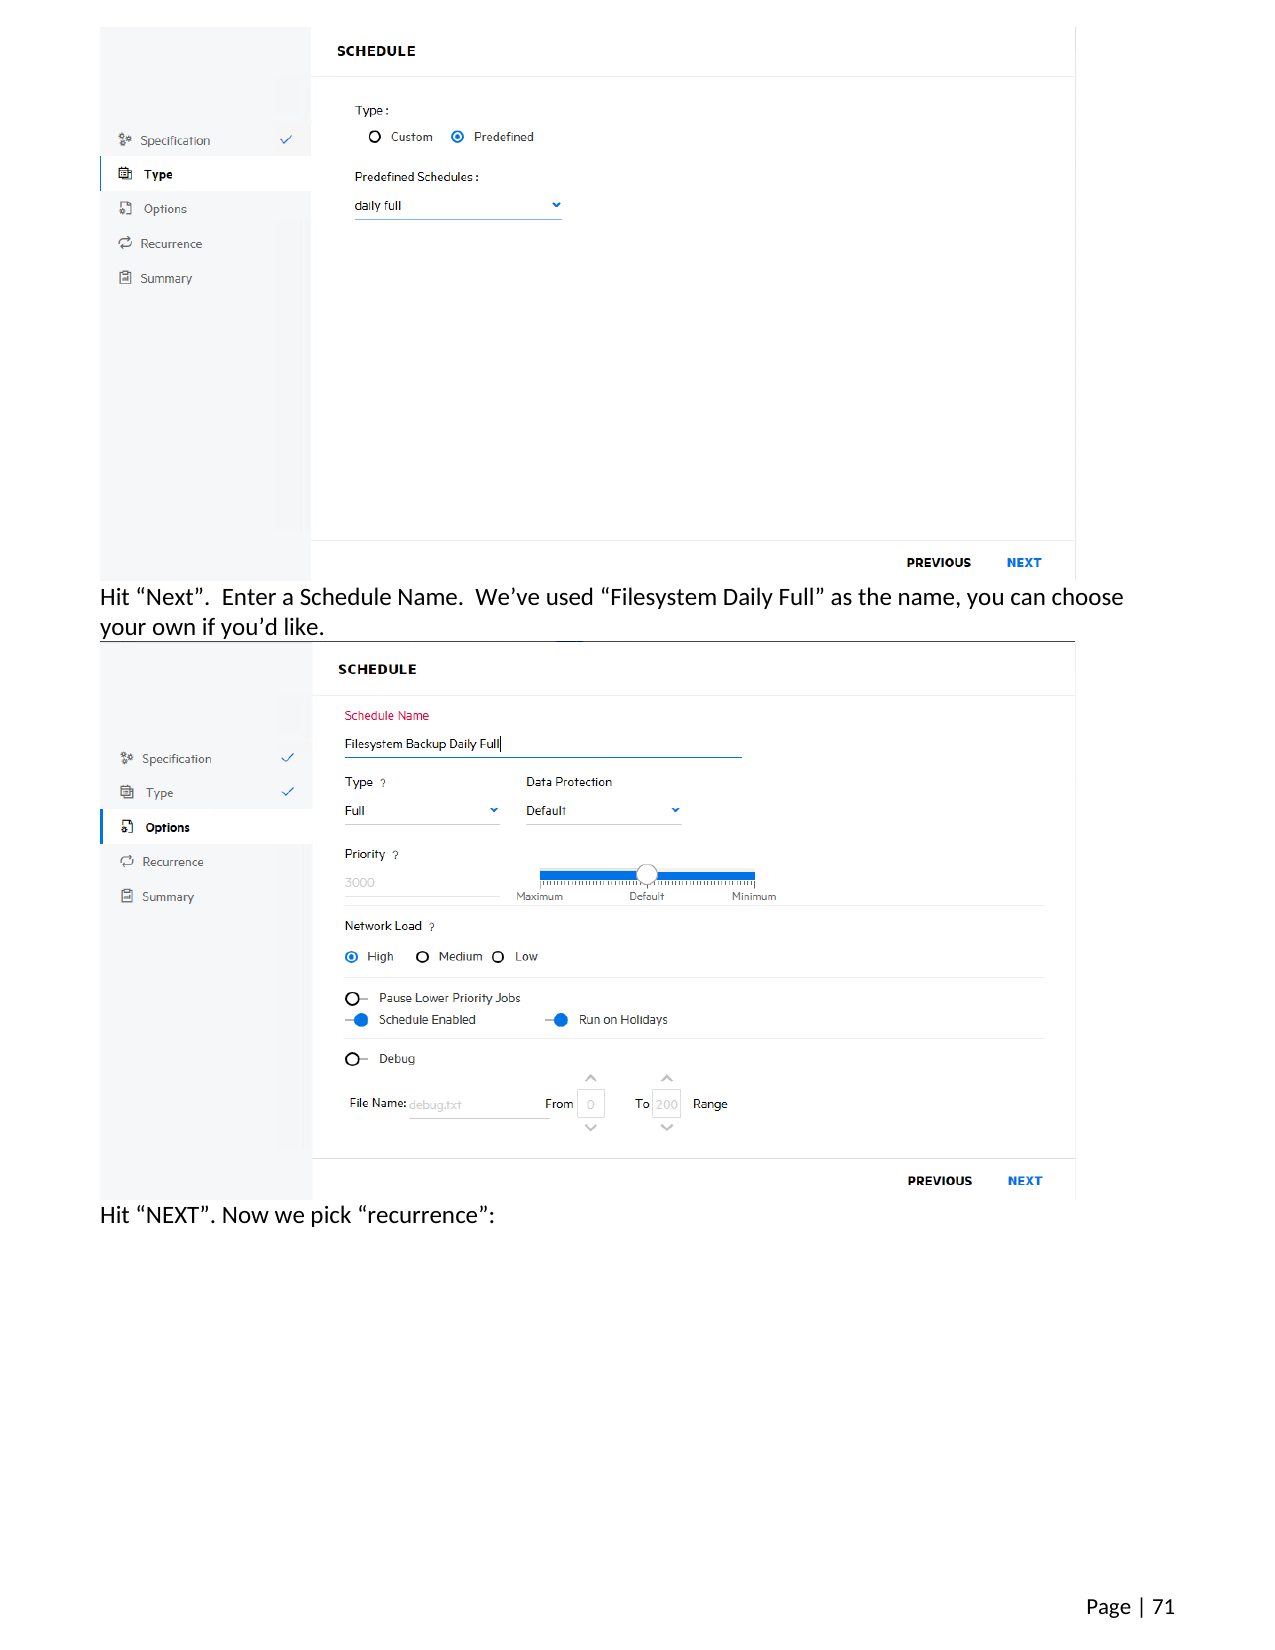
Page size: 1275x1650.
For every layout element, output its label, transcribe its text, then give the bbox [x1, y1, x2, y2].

text Hit “Next”. Enter a Schedule Name. We’ve used “Filesystem Daily Full” as the name, you can choose your own if you’d like. [100, 581, 1175, 642]
text Hit “NEXT”. Now we pick “recurrence”: [100, 1199, 1175, 1230]
picture [100, 641, 1075, 1200]
picture [100, 27, 1075, 581]
